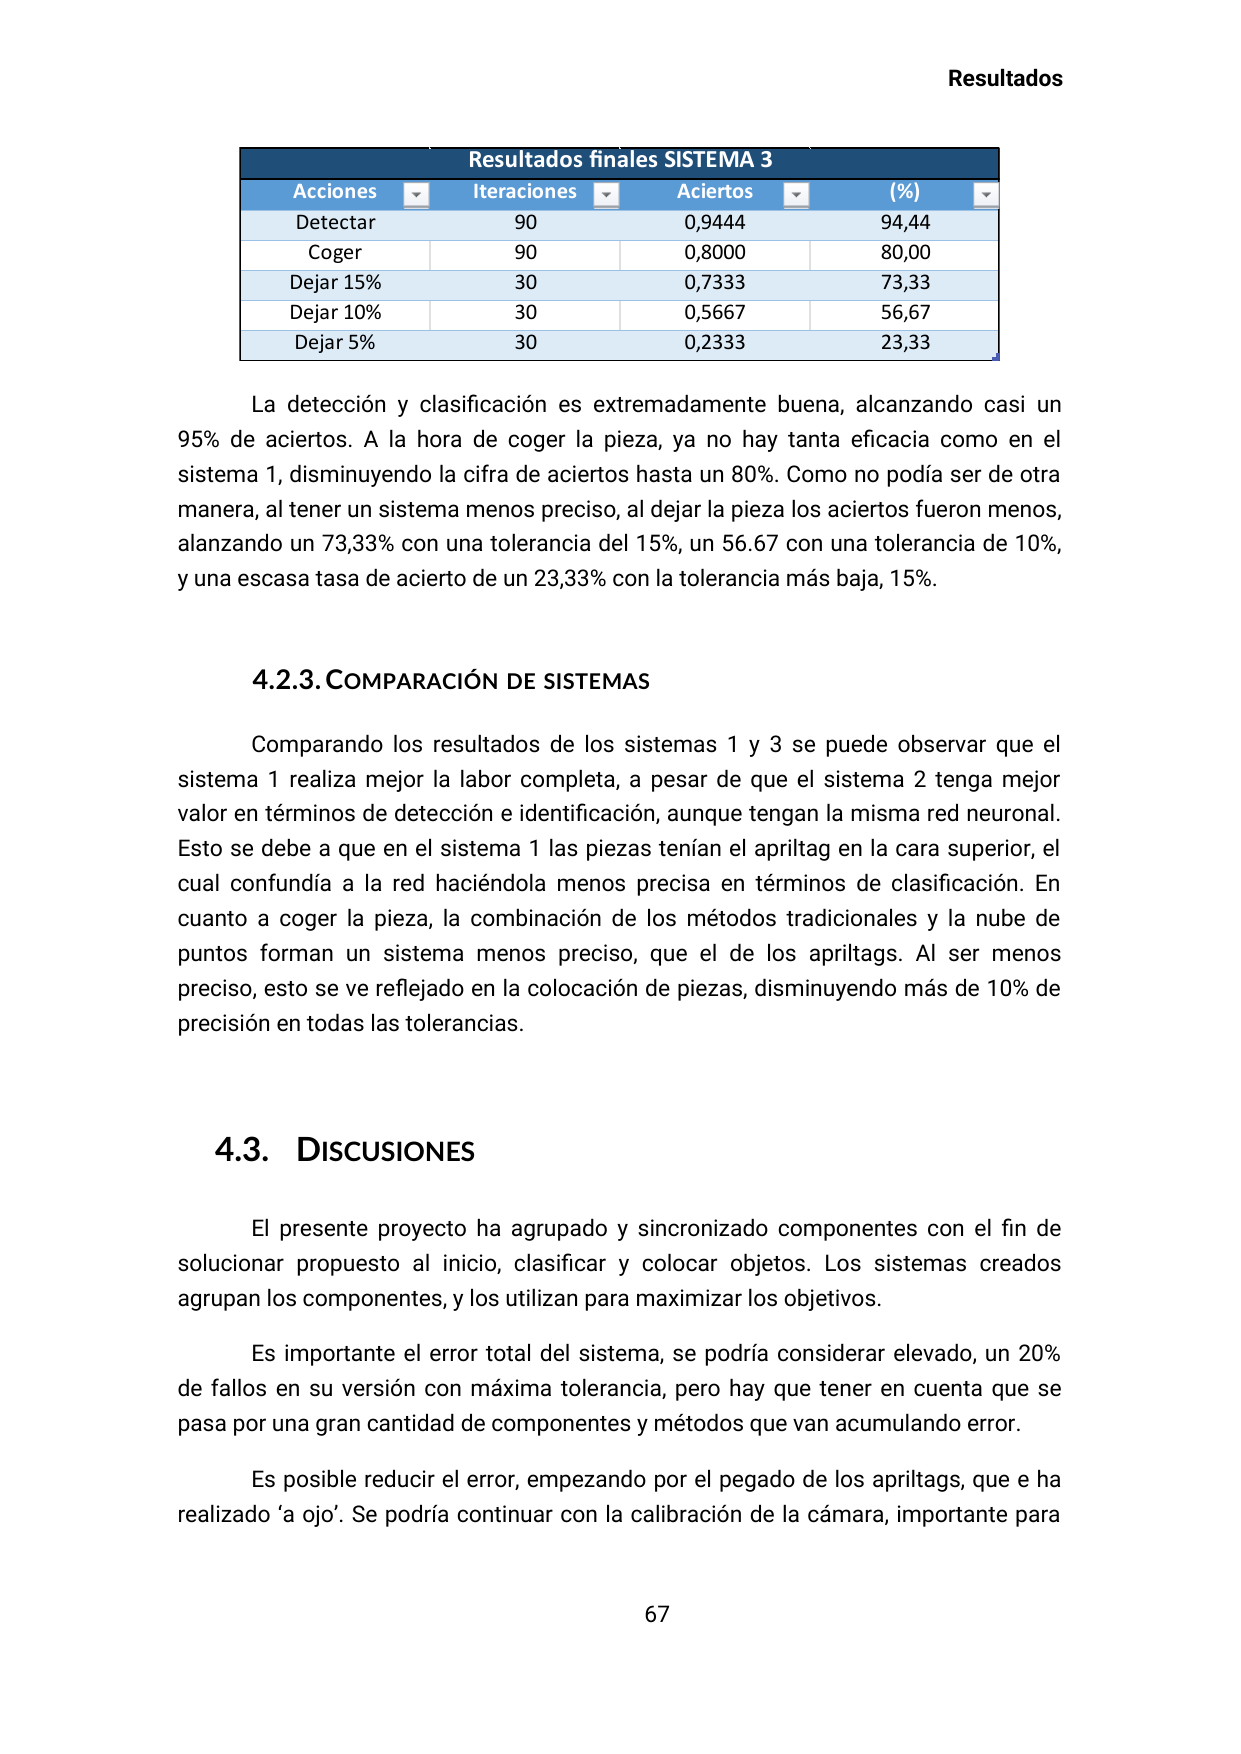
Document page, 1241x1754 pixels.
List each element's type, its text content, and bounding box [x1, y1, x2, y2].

subtitle Comparación de sistemas [252, 663, 1063, 695]
text El presente proyecto ha agrupado y sincronizado componentes con el fin de solucionar propuesto al inicio, clasificar y colocar objetos. Los sistemas creados agrupan los componentes, y los utilizan para maximizar los objetivos. [177, 1215, 1063, 1312]
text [177, 1466, 1063, 1528]
text Comparando los resultados de los sistemas 1 y 3 se puede observar que el sistema 1 realiza mejor la labor completa, a pesar de que el sistema 2 tenga mejor valor en términos de detección e identificación, aunque tengan la misma red neuronal. Esto se debe a que en el sistema 1 las piezas tenían el apriltag en la cara superior, el cual confundía a la red haciéndola menos precisa en términos de clasificación. En cuanto a coger la pieza, la combinación de los métodos tradicionales y la nube de puntos forman un sistema menos preciso, que el de los apriltags. Al ser menos preciso, esto se ve reflejado en la colocación de piezas, disminuyendo más de 10% de precisión en todas las tolerancias. [177, 731, 1063, 1037]
text Es importante el error total del sistema, se podría considerar elevado, un 20% de fallos en su versión con máxima tolerancia, pero hay que tener en cuenta que se pasa por una gran cantidad de componentes y métodos que van acumulando error. [177, 1341, 1063, 1437]
text La detección y clasificación es extremadamente buena, alcanzando casi un 95% de aciertos. A la hora de coger la pieza, ya no hay tanta eficacia como en el sistema 1, disminuyendo la cifra de aciertos hasta un 80%. Como no podía ser de otra manera, al tener un sistema menos preciso, al dejar la pieza los aciertos fueron menos, alanzando un 73,33% con una tolerancia del 15%, un 56.67 con una tolerancia de 10%, y una escasa tasa de acierto de un 23,33% con la tolerancia más baja, 15%. [177, 391, 1063, 592]
subtitle Discusiones [215, 1128, 1063, 1168]
